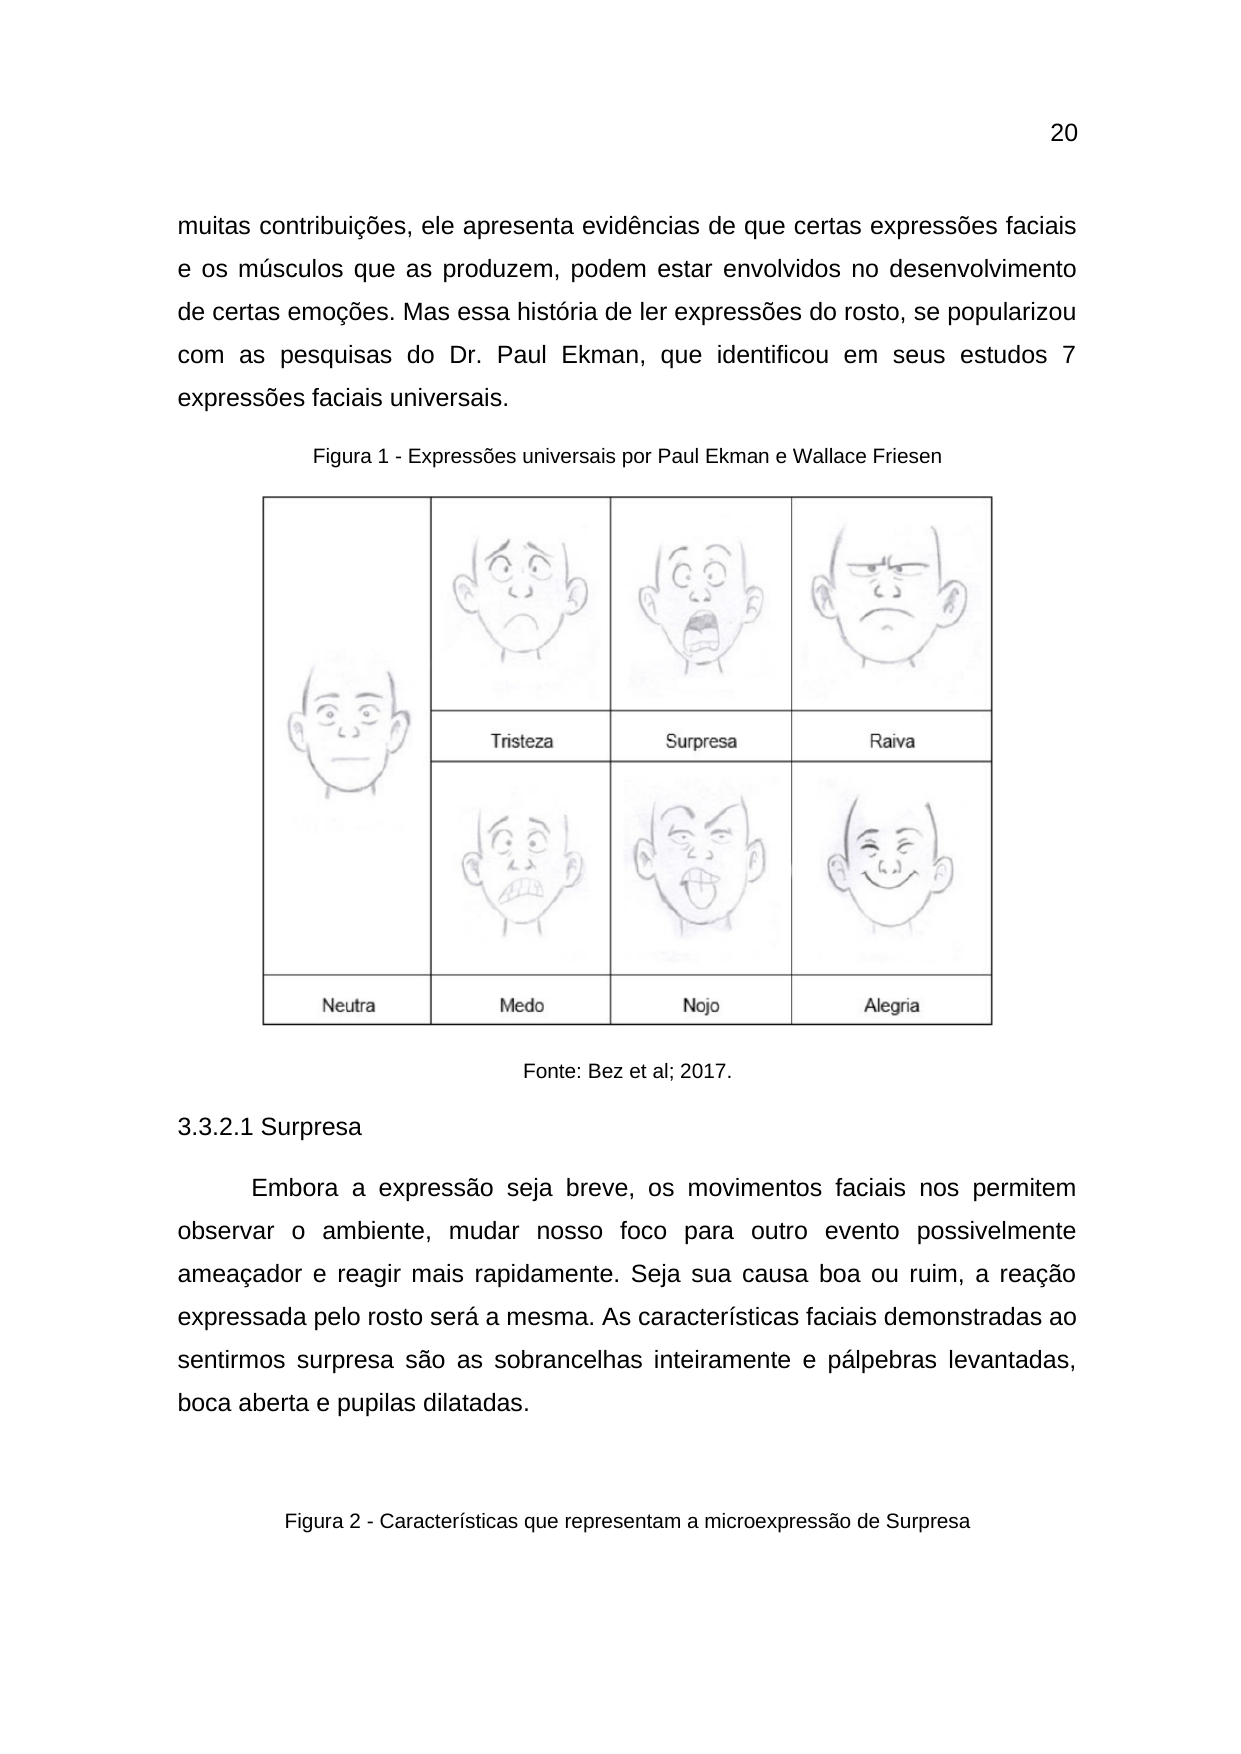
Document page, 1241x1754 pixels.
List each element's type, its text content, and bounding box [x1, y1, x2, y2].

text Fonte: Bez et al; 2017. [177, 1058, 1078, 1082]
picture [259, 492, 996, 1027]
text Embora a expressão seja breve, os movimentos faciais nos permitem observar o ambiente, mudar nosso foco para outro evento possivelmente ameaçador e reagir mais rapidamente. Seja sua causa boa ou ruim, a reação expressada pelo rosto será a mesma. As características faciais demonstradas ao sentirmos surpresa são as sobrancelhas inteiramente e pálpebras levantadas, boca aberta e pupilas dilatadas. [177, 1172, 1078, 1417]
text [177, 211, 1078, 412]
text Figura 2 - Características que representam a microexpressão de Surpresa [177, 1509, 1078, 1533]
subtitle 3.3.2.1 Surpresa [177, 1112, 1078, 1141]
text Figura 1 - Expressões universais por Paul Ekman e Wallace Friesen [177, 444, 1078, 468]
